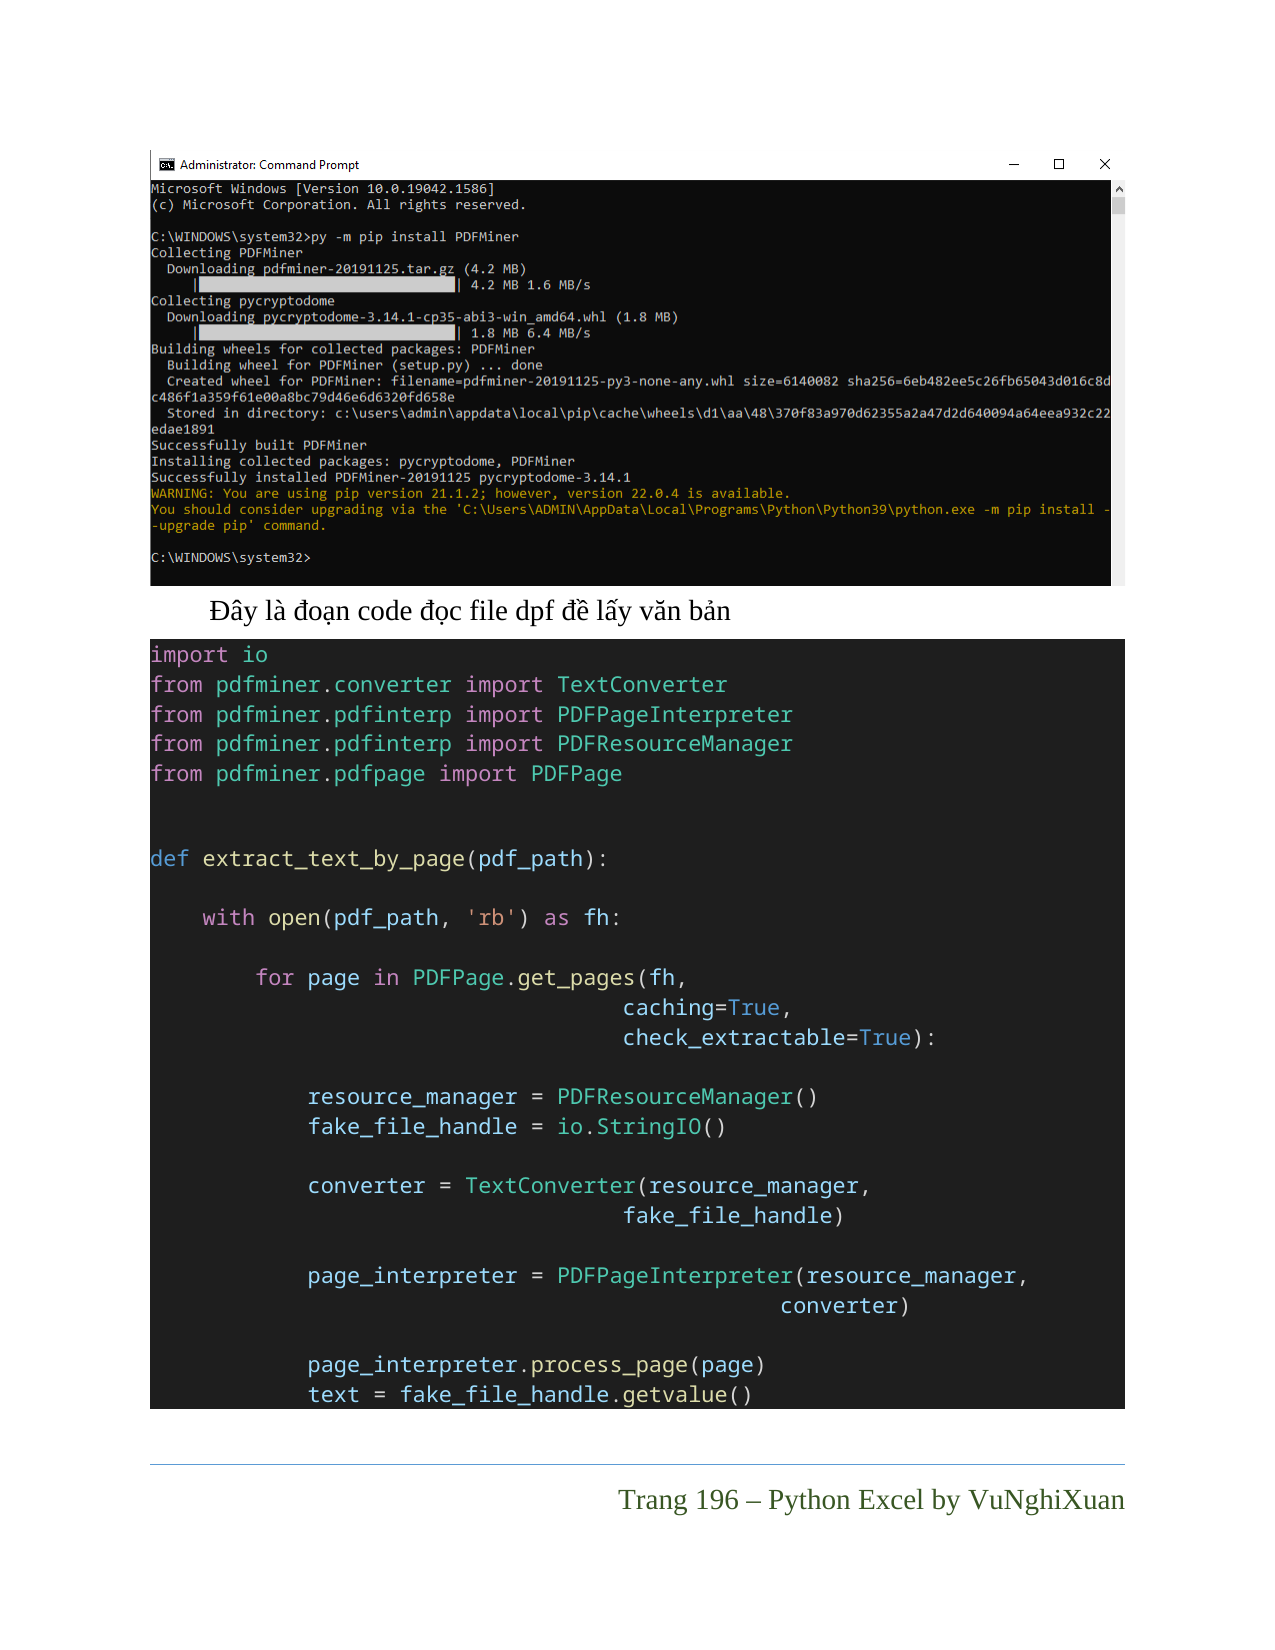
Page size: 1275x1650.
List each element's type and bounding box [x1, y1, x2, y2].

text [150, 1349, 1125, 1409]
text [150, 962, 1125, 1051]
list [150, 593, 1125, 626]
picture [150, 150, 1125, 586]
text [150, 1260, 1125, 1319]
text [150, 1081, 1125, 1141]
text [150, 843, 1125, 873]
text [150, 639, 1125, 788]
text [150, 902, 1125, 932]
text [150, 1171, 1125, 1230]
